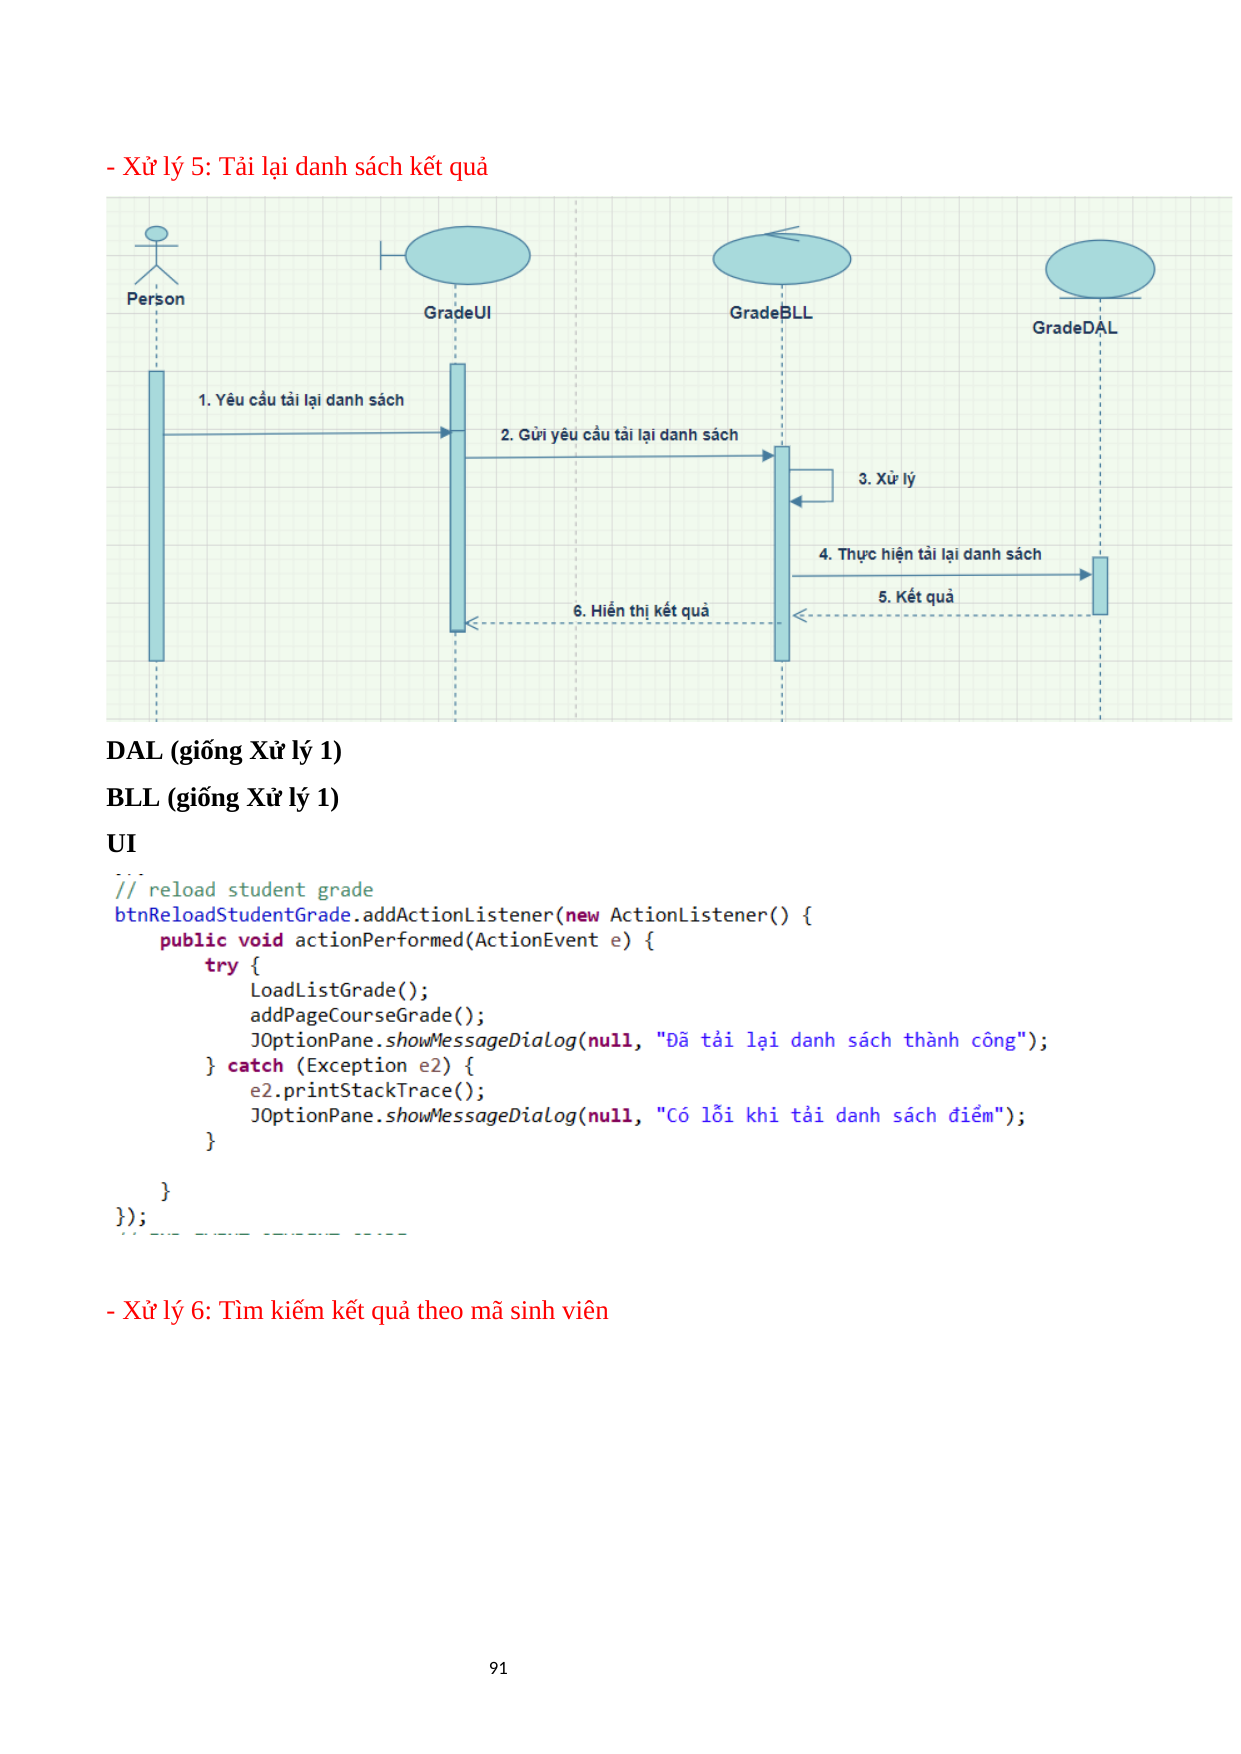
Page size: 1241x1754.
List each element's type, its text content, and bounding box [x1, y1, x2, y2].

picture [106, 196, 1233, 722]
text BLL (giống Xử lý 1) [106, 781, 1203, 812]
picture [106, 874, 1055, 1235]
text - Xử lý 5: Tải lại danh sách kết quả [106, 150, 1203, 181]
text DAL (giống Xử lý 1) [106, 734, 1203, 765]
text UI [106, 828, 1203, 859]
text - Xử lý 6: Tìm kiếm kết quả theo mã sinh viên [106, 1294, 1203, 1325]
